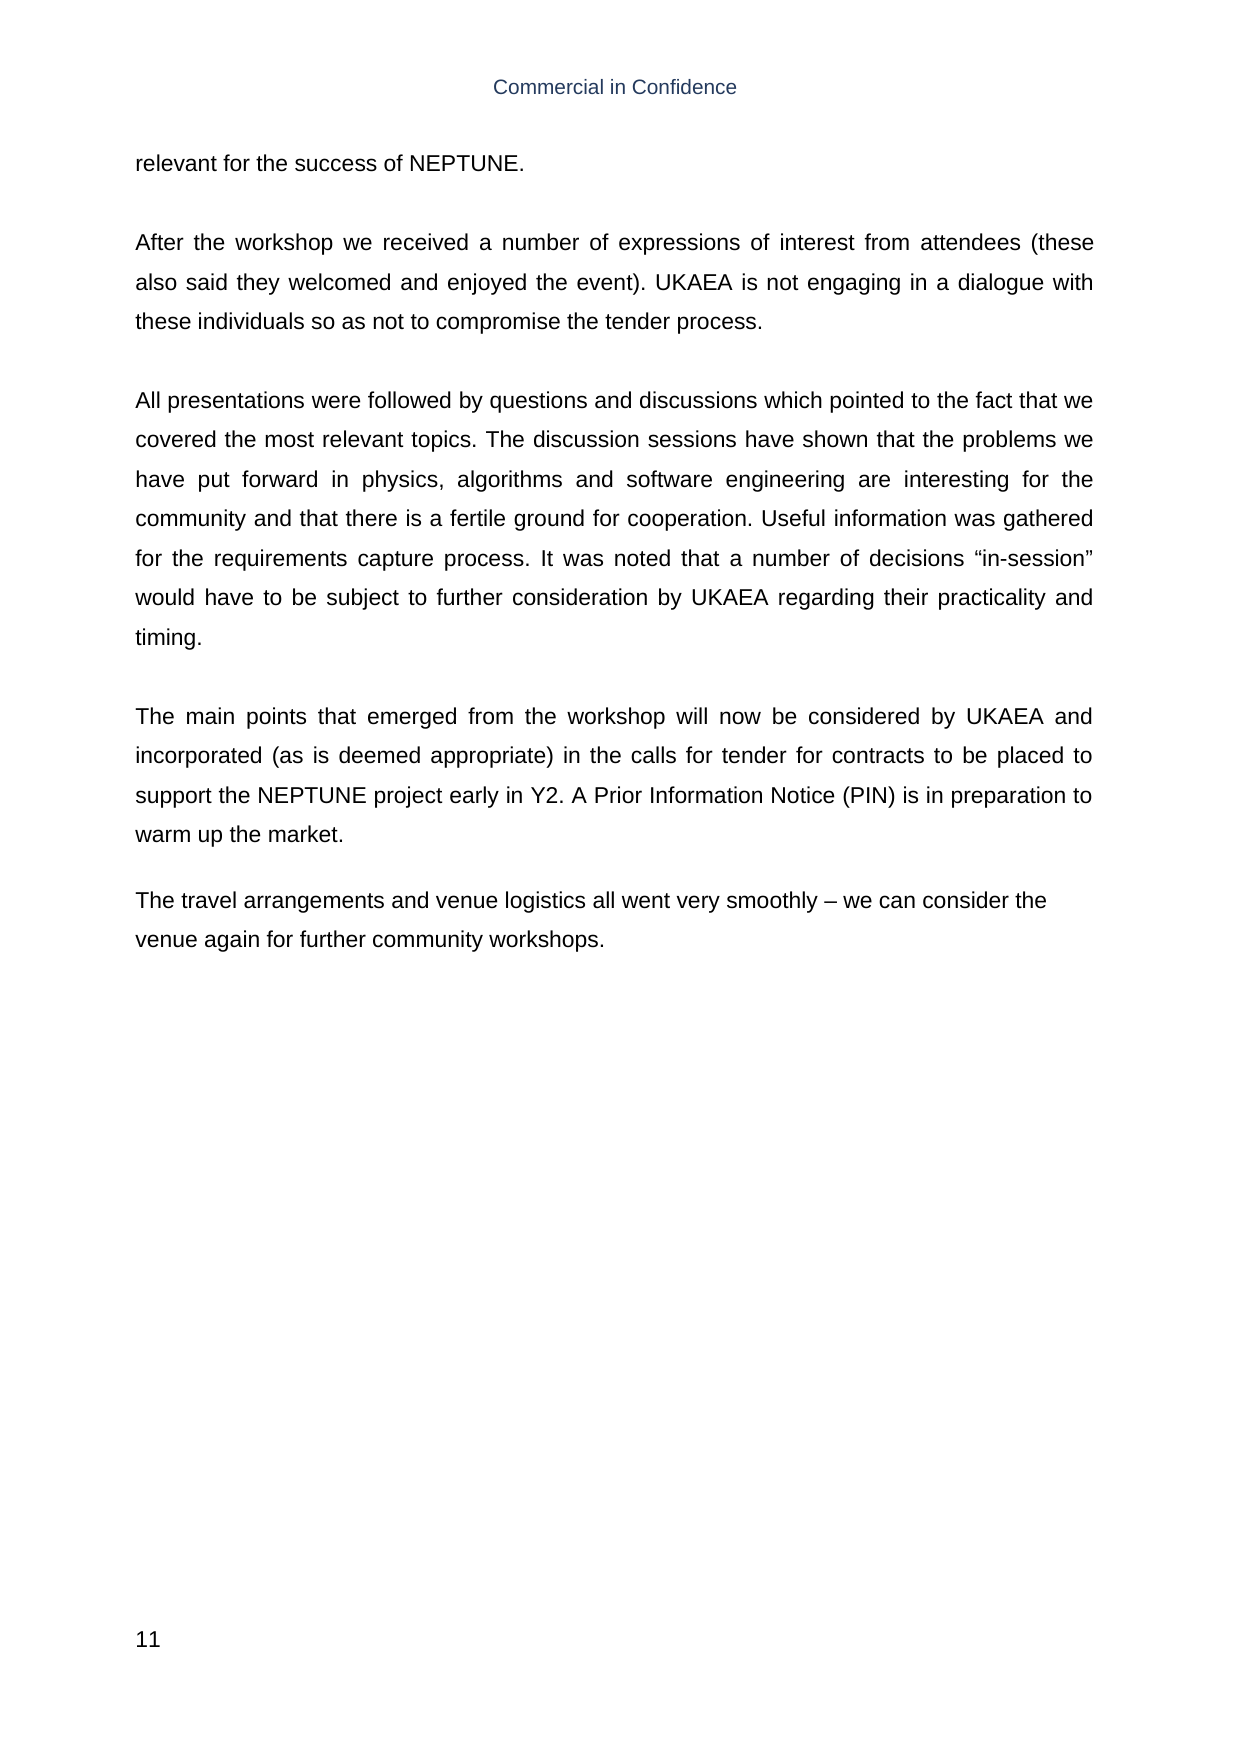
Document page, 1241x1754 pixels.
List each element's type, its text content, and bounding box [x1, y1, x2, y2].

text After the workshop we received a number of expressions of interest from attendees (these also said they welcomed and enjoyed the event). UKAEA is not engaging in a dialogue with these individuals so as not to compromise the tender process. [135, 229, 1094, 334]
text The main points that emerged from the workshop will now be considered by UKAEA and incorporated (as is deemed appropriate) in the calls for tender for contracts to be placed to support the NEPTUNE project early in Y2. A Prior Information Notice (PIN) is in preparation to warm up the market. [135, 703, 1094, 847]
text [135, 150, 1094, 176]
text All presentations were followed by questions and discussions which pointed to the fact that we covered the most relevant topics. The discussion sessions have shown that the problems we have put forward in physics, algorithms and software engineering are interesting for the community and that there is a fertile ground for cooperation. Useful information was gathered for the requirements capture process. It was noted that a number of decisions “in-session” would have to be subject to further consideration by UKAEA regarding their practicality and timing. [135, 387, 1094, 650]
text The travel arrangements and venue logistics all went very smoothly – we can consider the venue again for further community workshops. [135, 887, 1094, 953]
